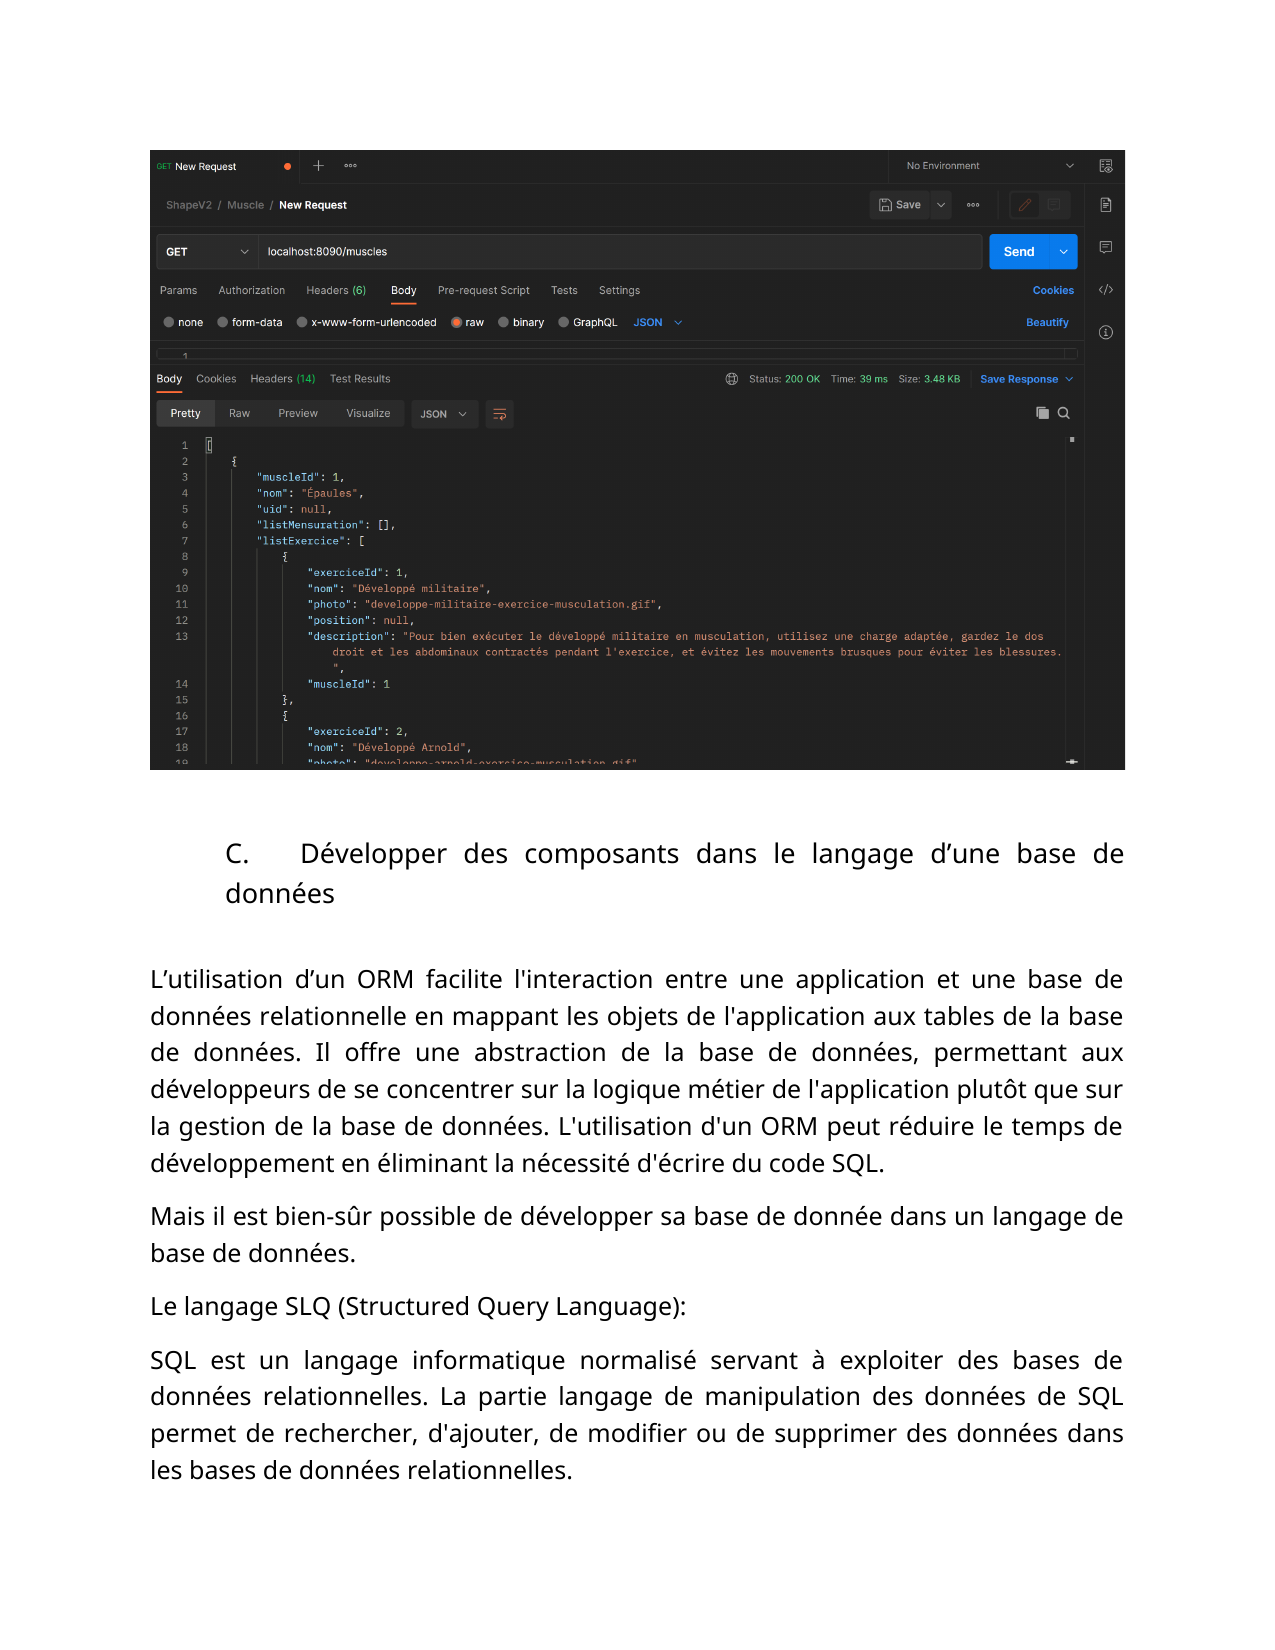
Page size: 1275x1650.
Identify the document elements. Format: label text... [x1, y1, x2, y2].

text Le langage SLQ (Structured Query Language): [150, 1289, 1125, 1323]
text SQL est un langage informatique normalisé servant à exploiter des bases de données relationnelles. La partie langage de manipulation des données de SQL permet de rechercher, d'ajouter, de modifier ou de supprimer des données dans les bases de données relationnelles. [150, 1342, 1125, 1487]
subtitle Développer des composants dans le langage d’une base de données [225, 835, 1125, 912]
text L’utilisation d’un ORM facilite l'interaction entre une application et une base de données relationnelle en mappant les objets de l'application aux tables de la base de données. Il offre une abstraction de la base de données, permettant aux développeurs de se concentrer sur la logique métier de l'application plutôt que sur la gestion de la base de données. L'utilisation d'un ORM peut réduire le temps de développement en éliminant la nécessité d'écrire du code SQL. [150, 961, 1125, 1179]
text Mais il est bien-sûr possible de développer sa base de donnée dans un langage de base de données. [150, 1199, 1125, 1269]
picture [150, 150, 1125, 770]
